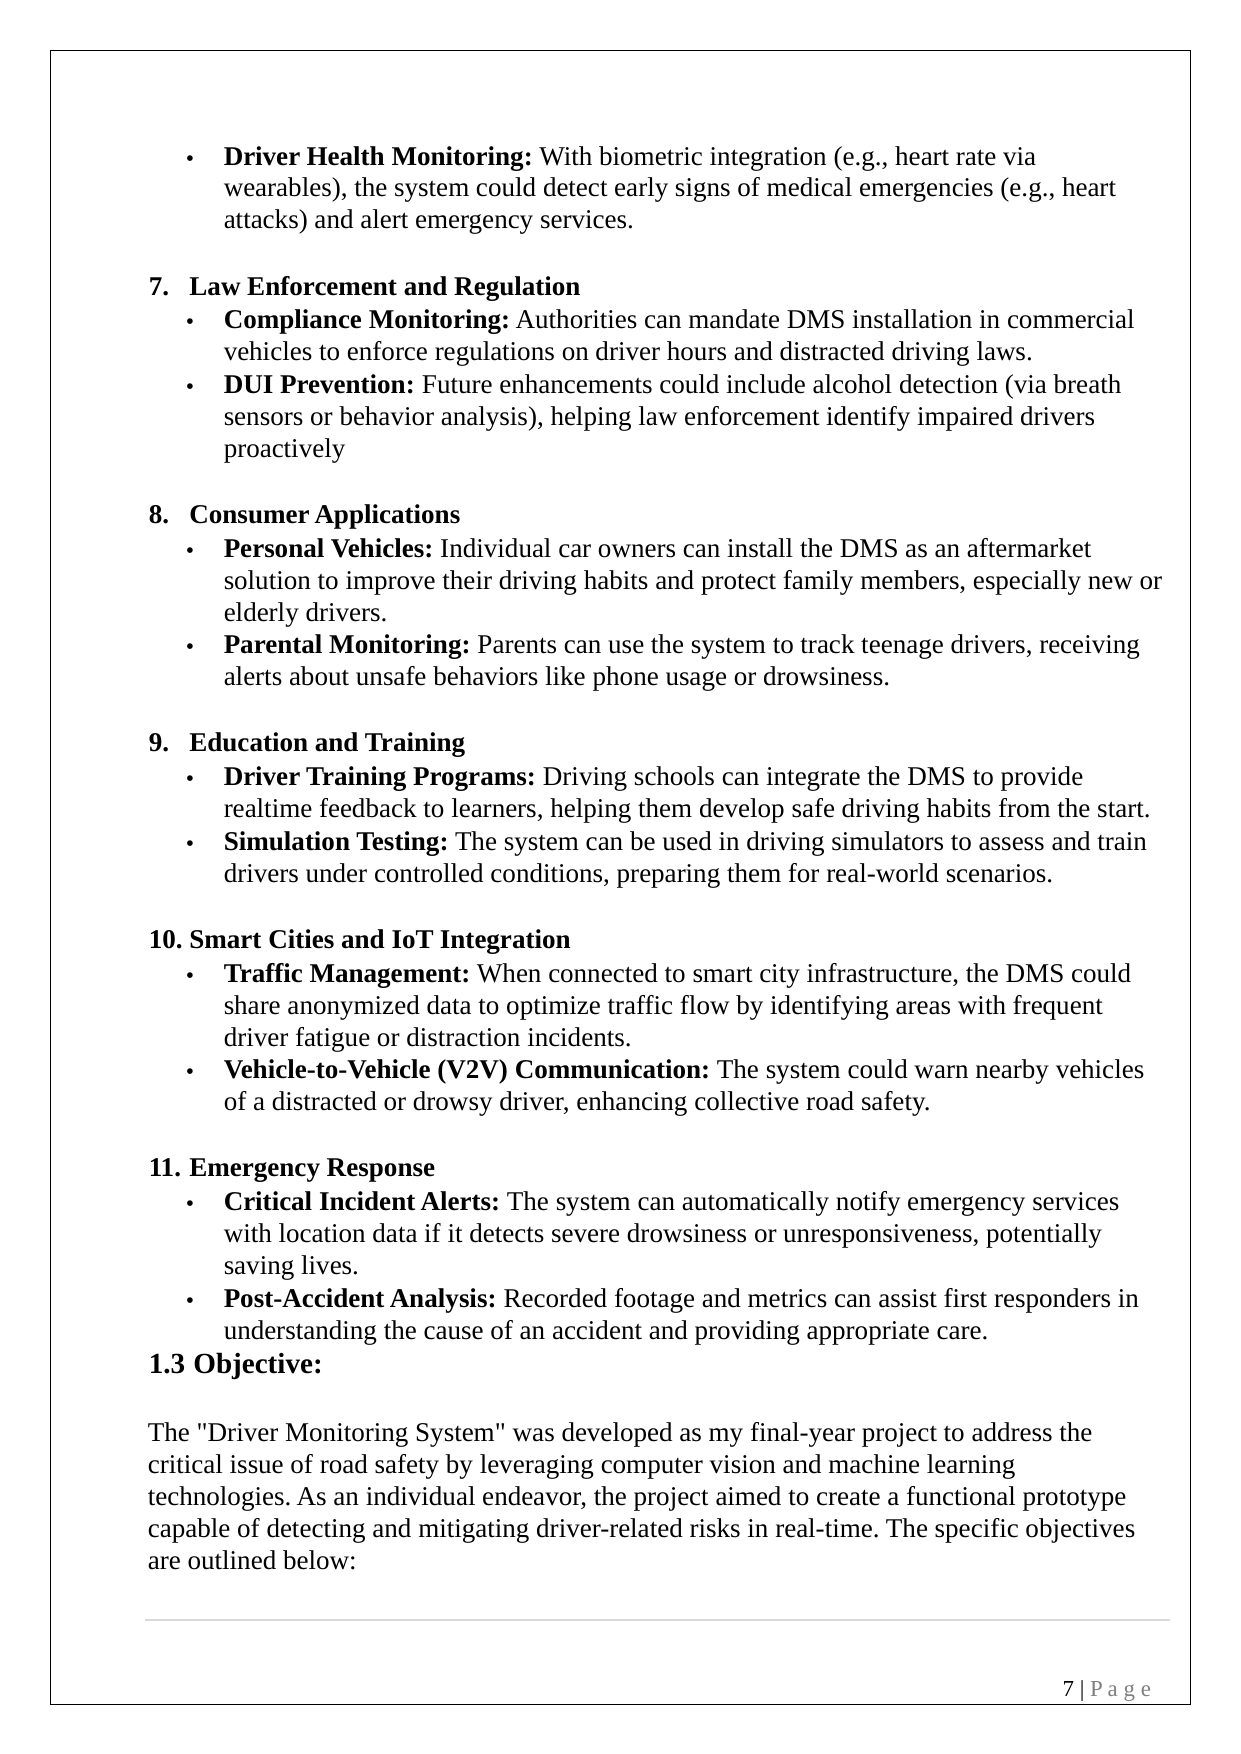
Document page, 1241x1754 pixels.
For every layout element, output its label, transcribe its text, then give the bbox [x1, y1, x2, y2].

text The "Driver Monitoring System" was developed as my final-year project to address the critical issue of road safety by leveraging computer vision and machine learning technologies. As an individual endeavor, the project aimed to create a functional prototype capable of detecting and mitigating driver-related risks in real-time. The specific objectives are outlined below: [148, 1416, 1166, 1575]
list Post-Accident Analysis: Recorded footage and metrics can assist first responders in understanding the cause of an accident and providing appropriate care. [186, 1282, 1166, 1345]
list Critical Incident Alerts: The system can automatically notify emergency services with location data if it detects severe drowsiness or unresponsiveness, potentially saving lives. [186, 1185, 1166, 1280]
list Compliance Monitoring: Authorities can mandate DMS installation in commercial vehicles to enforce regulations on driver hours and distracted driving laws. [186, 303, 1166, 367]
list Consumer Applications [148, 498, 1235, 529]
list Education and Training [148, 726, 1235, 758]
list Parental Monitoring: Parents can use the system to track teenage drivers, receiving alerts about unsafe behaviors like phone usage or drowsiness. [186, 628, 1166, 692]
list Vehicle-to-Vehicle (V2V) Communication: The system could warn nearby vehicles of a distracted or drowsy driver, enhancing collective road safety. [186, 1053, 1166, 1116]
list Smart Cities and IoT Integration [148, 923, 1235, 954]
list Driver Training Programs: Driving schools can integrate the DMS to provide realtime feedback to learners, helping them develop safe driving habits from the start. [186, 760, 1166, 823]
list Traffic Management: When connected to smart city infrastructure, the DMS could share anonymized data to optimize traffic flow by identifying areas with frequent driver fatigue or distraction incidents. [186, 957, 1166, 1052]
list Law Enforcement and Regulation [148, 269, 1235, 301]
list DUI Prevention: Future enhancements could include alcohol detection (via breath sensors or behavior analysis), helping law enforcement identify impaired drivers proactively [186, 368, 1166, 463]
list Simulation Testing: The system can be used in driving simulators to assess and train drivers under controlled conditions, preparing them for real-world scenarios. [186, 825, 1166, 888]
text 1.3 Objective: [148, 1346, 1235, 1380]
list Driver Health Monitoring: With biometric integration (e.g., heart rate via wearables), the system could detect early signs of medical emergencies (e.g., heart attacks) and alert emergency services. [186, 139, 1166, 235]
list Emergency Response [148, 1151, 1235, 1182]
list Personal Vehicles: Individual car owners can install the DMS as an aftermarket solution to improve their driving habits and protect family members, especially new or elderly drivers. [186, 532, 1166, 627]
